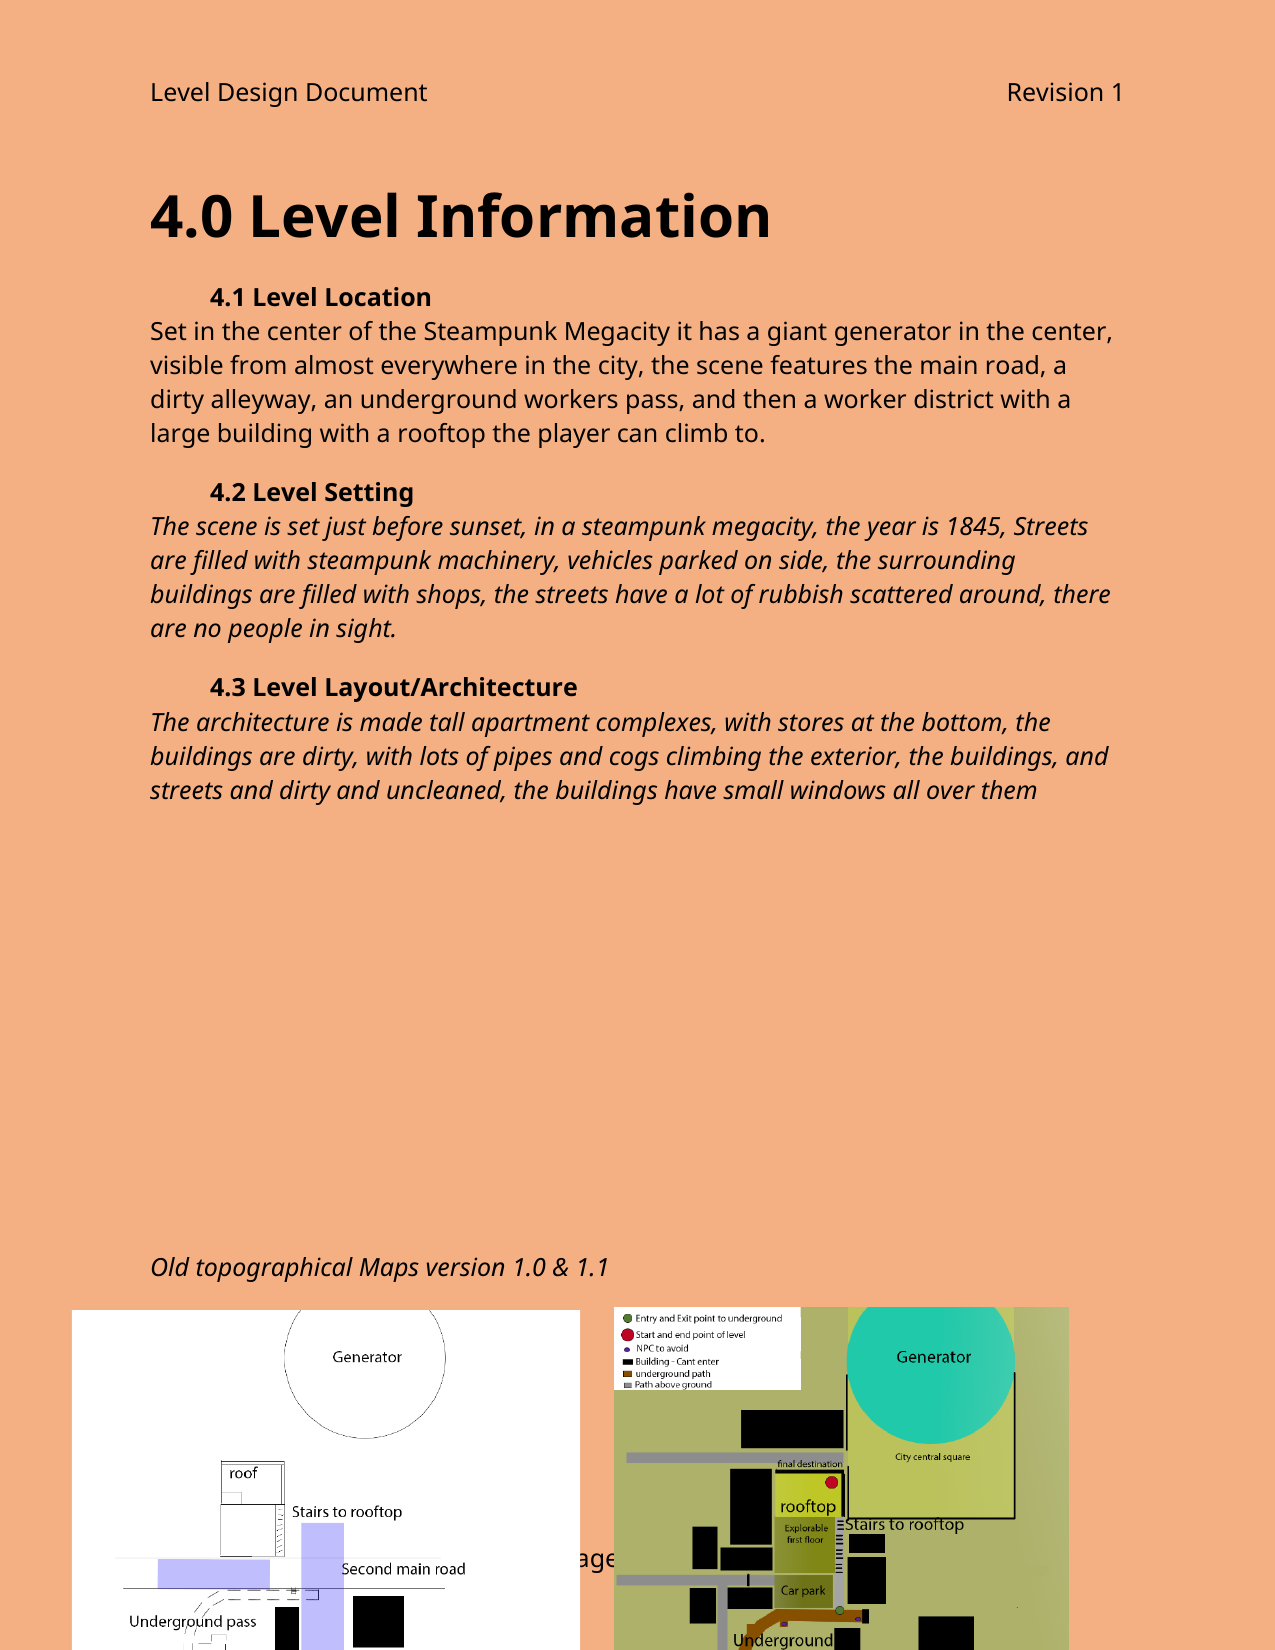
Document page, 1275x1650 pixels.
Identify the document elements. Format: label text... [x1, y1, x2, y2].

text Set in the center of the Steampunk Megacity it has a giant generator in the center, visible from almost everywhere in the city, the scene features the main road, a dirty alleyway, an underground workers pass, and then a worker district with a large building with a rooftop the player can climb to. [150, 313, 1125, 450]
text The architecture is made tall apartment complexes, with stores at the bottom, the buildings are dirty, with lots of pipes and cogs climbing the exterior, the buildings, and streets and dirty and uncleaned, the buildings have small windows all over them [150, 704, 1125, 806]
text The scene is set just before sunset, in a steampunk megacity, the year is 1845, Streets are filled with steampunk machinery, vehicles parked on side, the surrounding buildings are filled with shops, the streets have a lot of rubbish scattered around, there are no people in sight. [150, 509, 1125, 645]
text Old topographical Maps version 1.0 & 1.1 [150, 1249, 1125, 1283]
subtitle 4.0 Level Information [150, 175, 1125, 254]
subtitle 4.2 Level Setting [150, 475, 1125, 509]
subtitle 4.3 Level Layout/Architecture [150, 670, 1125, 704]
picture [614, 1307, 1069, 1650]
picture [71, 1310, 581, 1650]
subtitle 4.1 Level Location [150, 279, 1125, 313]
